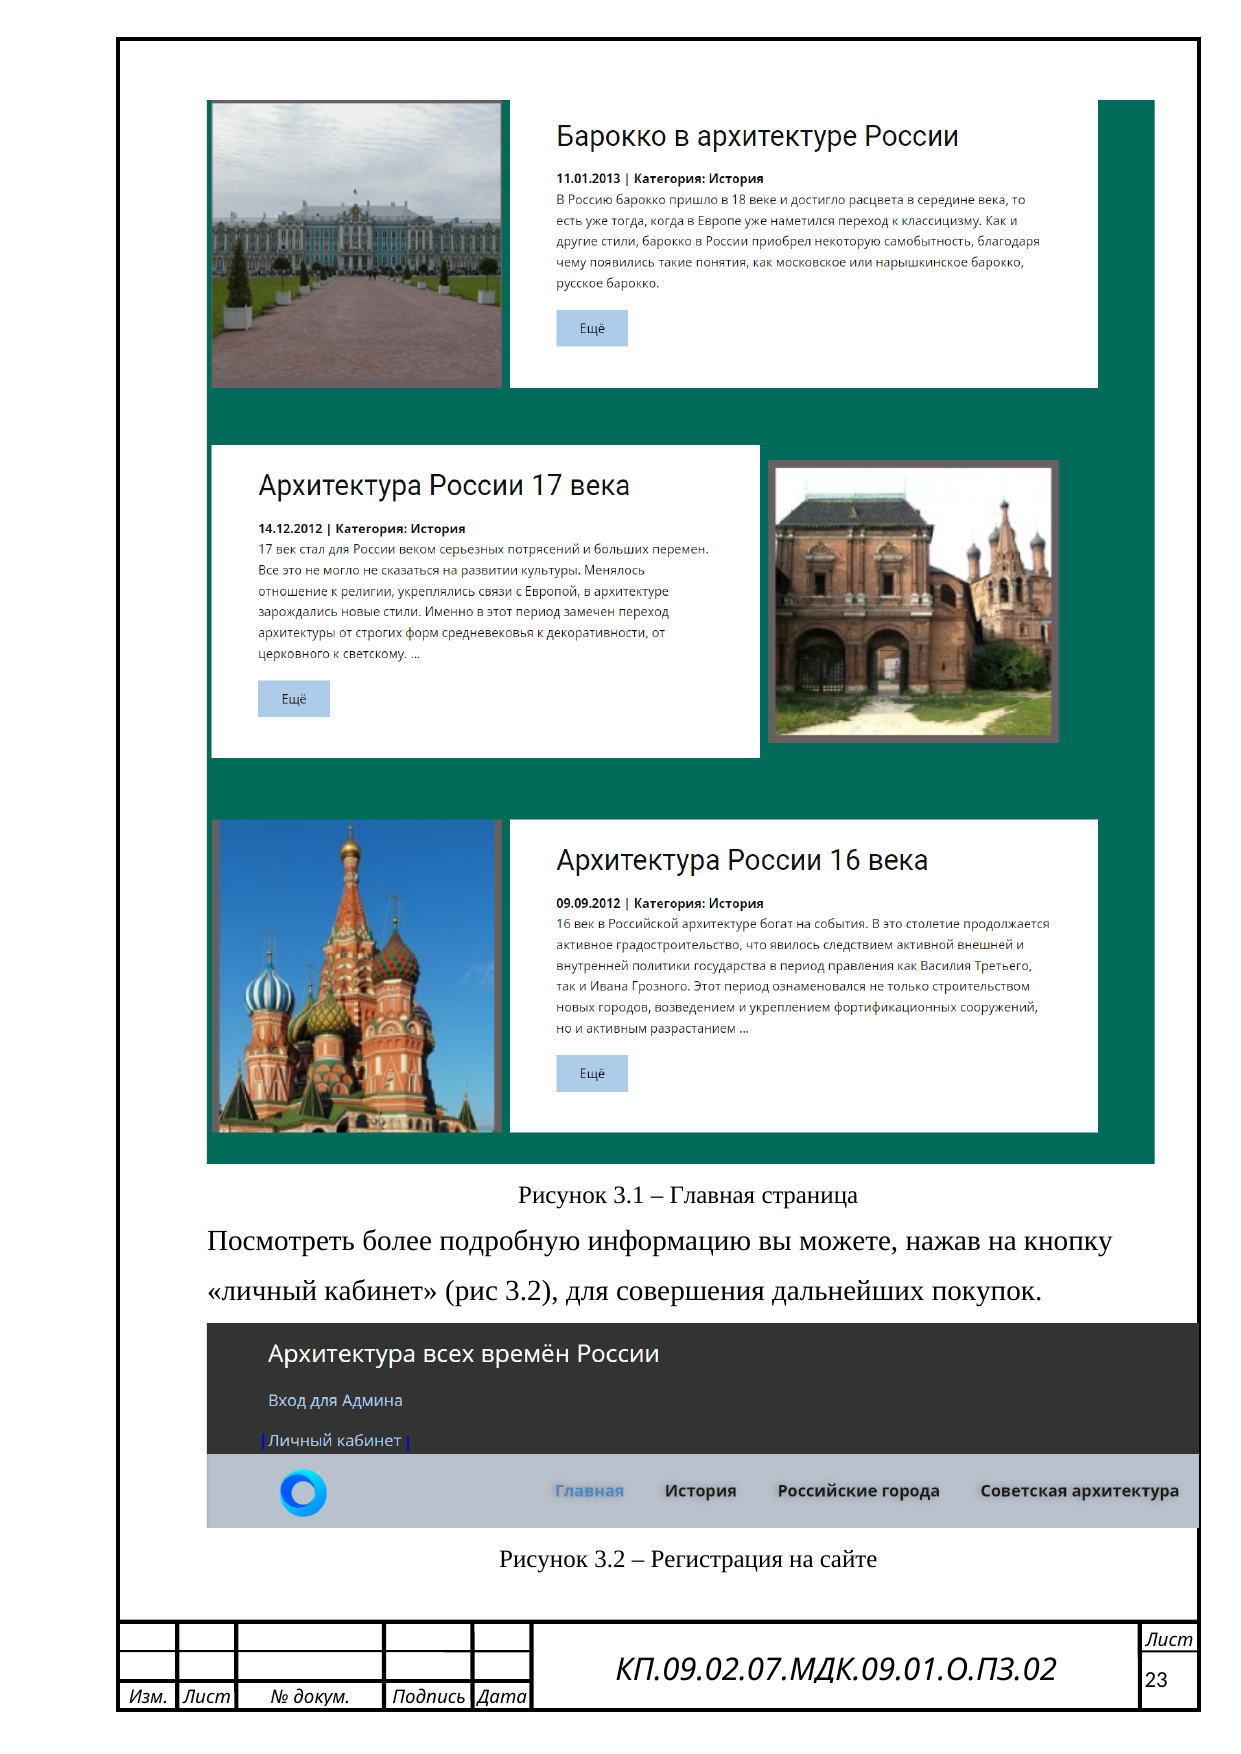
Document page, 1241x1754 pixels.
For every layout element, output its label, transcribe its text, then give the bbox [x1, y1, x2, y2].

list Рисунок 3.1 – Главная страница [207, 1180, 1169, 1209]
picture [206, 100, 1155, 1164]
list Посмотреть более подробную информацию вы можете, нажав на кнопку «личный кабинет» (рис 3.2), для совершения дальнейших покупок. [207, 1223, 1169, 1307]
picture [206, 1323, 1199, 1528]
list Рисунок 3.2 – Регистрация на сайте [207, 1544, 1169, 1573]
